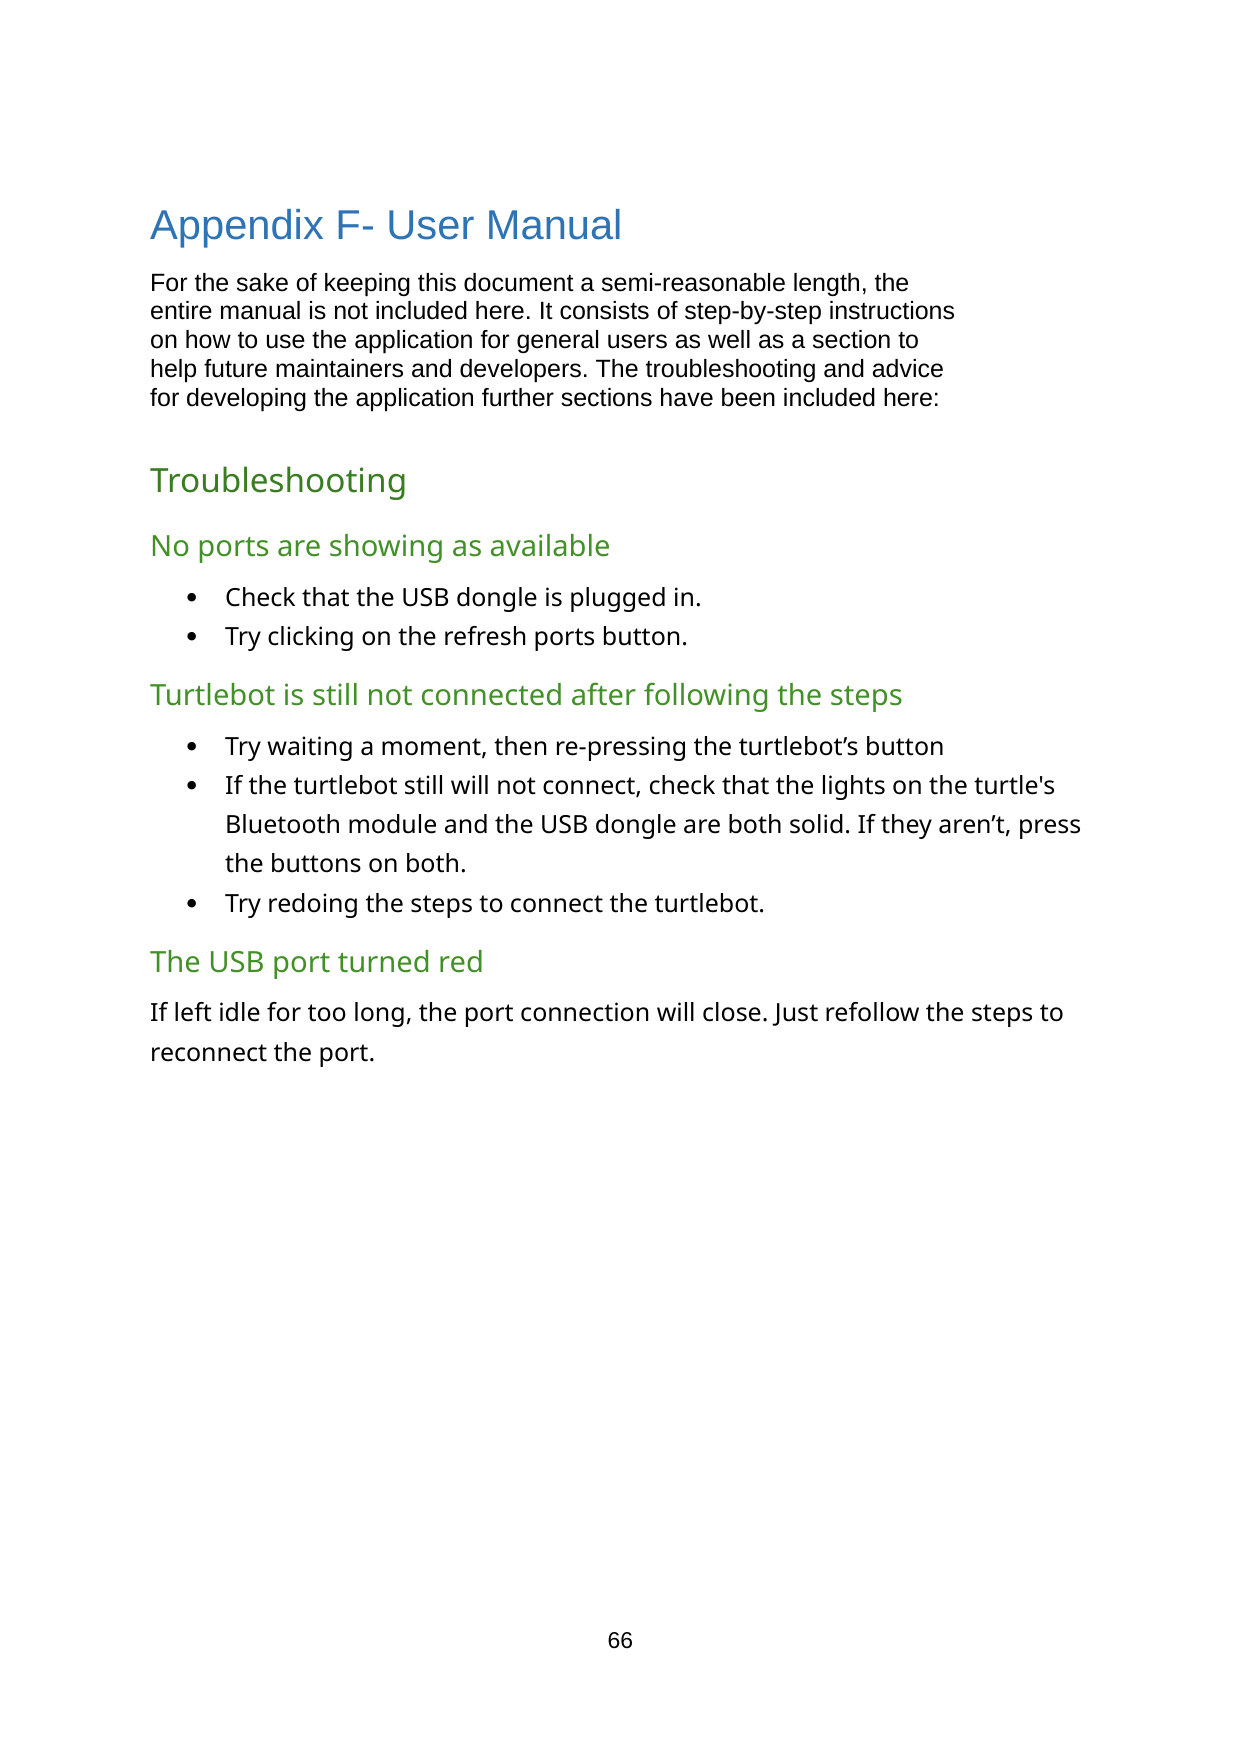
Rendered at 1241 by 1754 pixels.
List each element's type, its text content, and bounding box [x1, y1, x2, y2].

list Try clicking on the refresh ports button. [187, 619, 1090, 653]
list Check that the USB dongle is plugged in. [187, 579, 1090, 614]
list Try redoing the steps to connect the turtlebot. [187, 885, 1090, 919]
text No ports are showing as available [150, 526, 1090, 565]
subtitle Appendix F- User Manual [150, 200, 1090, 248]
text For the sake of keeping this document a semi-reasonable length, the entire manual is not included here. It consists of step-by-step instructions on how to use the application for general users as well as a section to help future maintainers and developers. The troubleshooting and advice for developing the application further sections have been included here: [150, 268, 972, 411]
list Try waiting a moment, then re-pressing the turtlebot’s button [187, 728, 1090, 763]
text Turtlebot is still not connected after following the steps [150, 674, 1090, 714]
list If the turtlebot still will not connect, check that the lights on the turtle's Bluetooth module and the USB dongle are both solid. If they aren’t, press the buttons on both. [187, 768, 1090, 880]
text If left idle for too long, the port connection will close. Just refollow the steps to reconnect the port. [150, 995, 1090, 1068]
text The USB port turned red [150, 941, 1090, 981]
text Troubleshooting [150, 457, 1090, 502]
